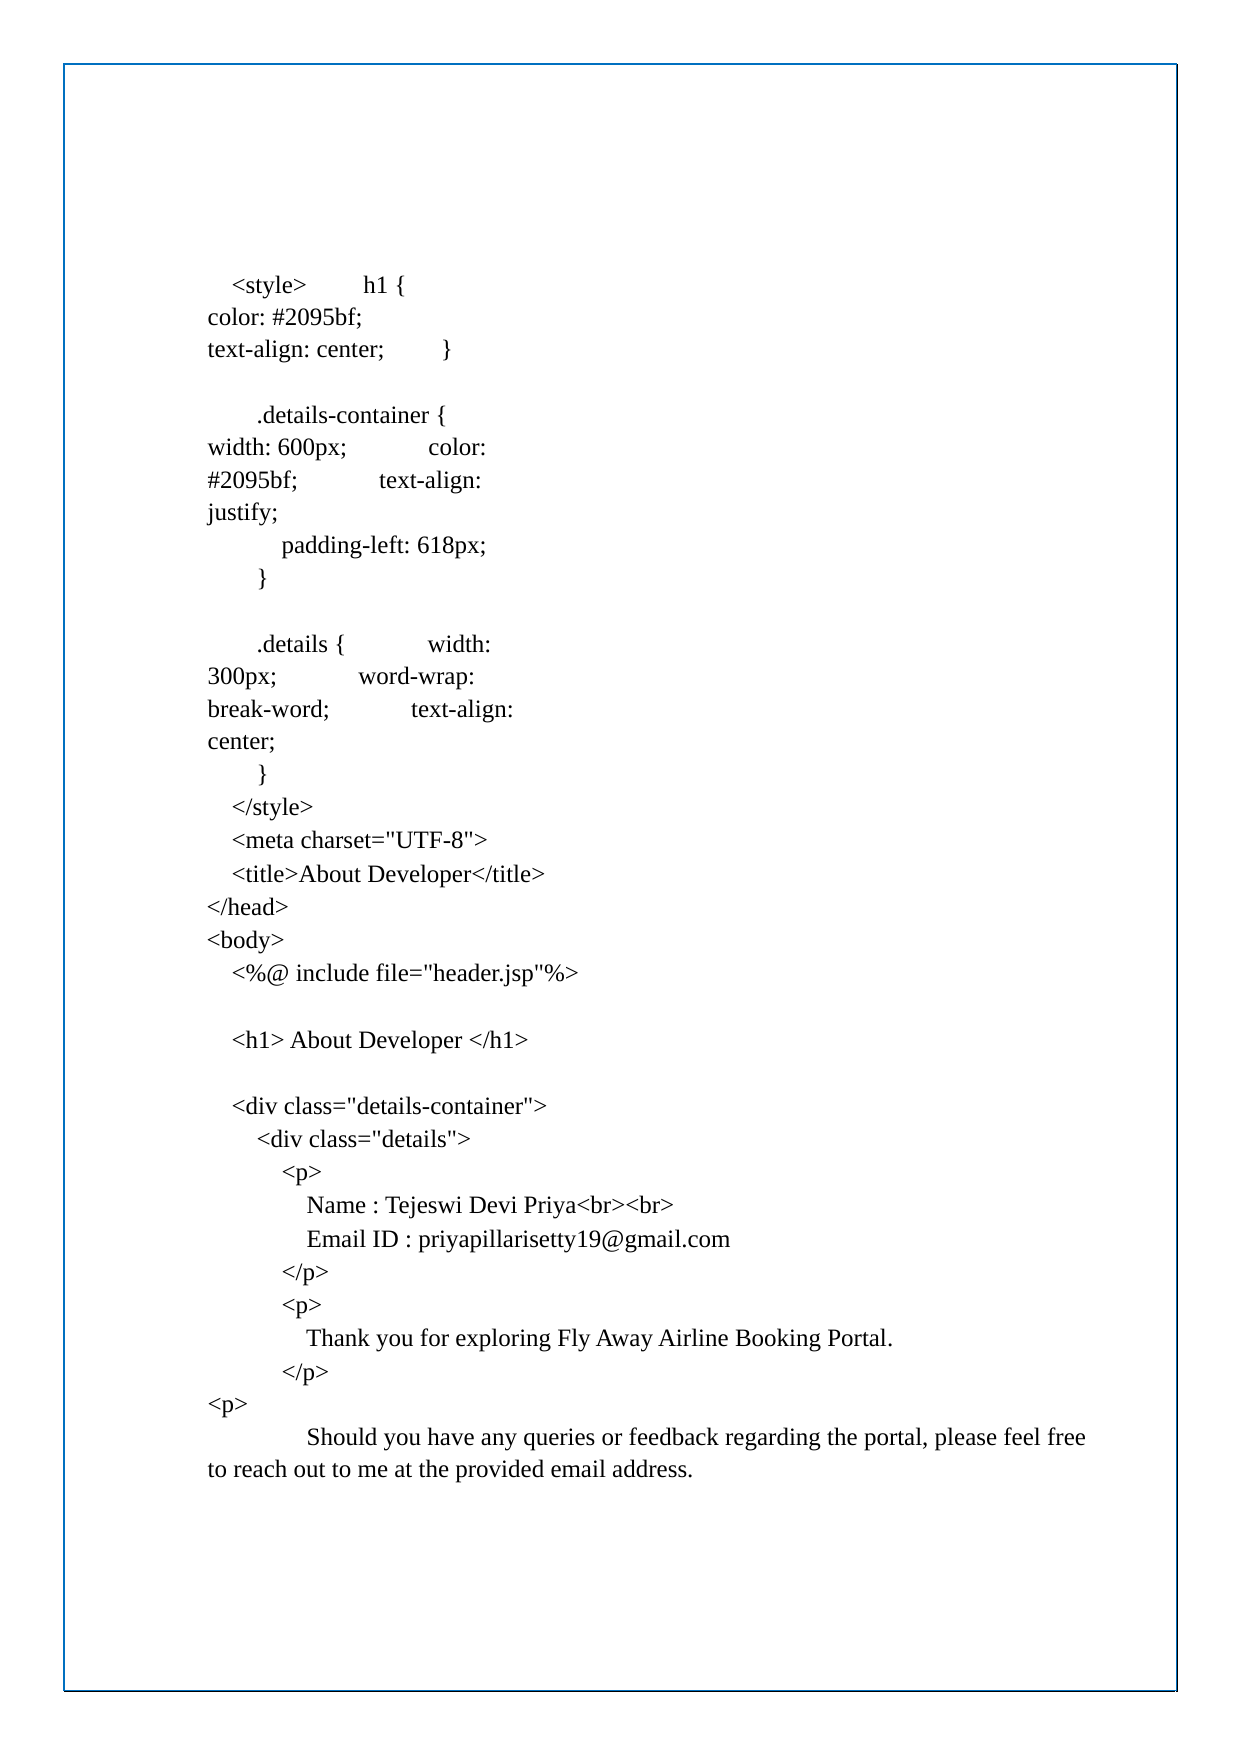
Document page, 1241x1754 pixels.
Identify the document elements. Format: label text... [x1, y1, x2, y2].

text </p> [206, 1257, 1106, 1286]
text <div class="details"> [206, 1124, 1106, 1153]
text Thank you for exploring Fly Away Airline Booking Portal. [206, 1323, 1106, 1352]
text Name : Tejeswi Devi Priya<br><br> [206, 1190, 1106, 1219]
text .details { width: 300px; word-wrap: break-word; text-align: center; [206, 629, 528, 754]
text padding-left: 618px; [206, 530, 1106, 559]
text <div class="details-container"> [206, 1091, 1106, 1119]
text } [206, 759, 1106, 788]
text <%@ include file="header.jsp"%> [206, 958, 1106, 987]
text .details-container { width: 600px; color: #2095bf; text-align: justify; [206, 400, 487, 526]
text </style> [206, 792, 1106, 821]
text <title>About Developer</title> [206, 859, 1106, 887]
text <p> [206, 1157, 1106, 1186]
text </head> [206, 892, 1106, 921]
text <meta charset="UTF-8"> [206, 826, 1106, 854]
text Should you have any queries or feedback regarding the portal, please feel free to reach out to me at the provided email address. [206, 1422, 1106, 1483]
text <body> [206, 925, 1106, 954]
text Email ID : priyapillarisetty19@gmail.com [206, 1224, 1106, 1252]
text </p> <p> [206, 1357, 378, 1417]
text <h1> About Developer </h1> [206, 1025, 1106, 1053]
text <style> h1 { color: #2095bf; text-align: center; } [206, 270, 460, 363]
text } [206, 563, 1106, 592]
text <p> [206, 1290, 1106, 1319]
